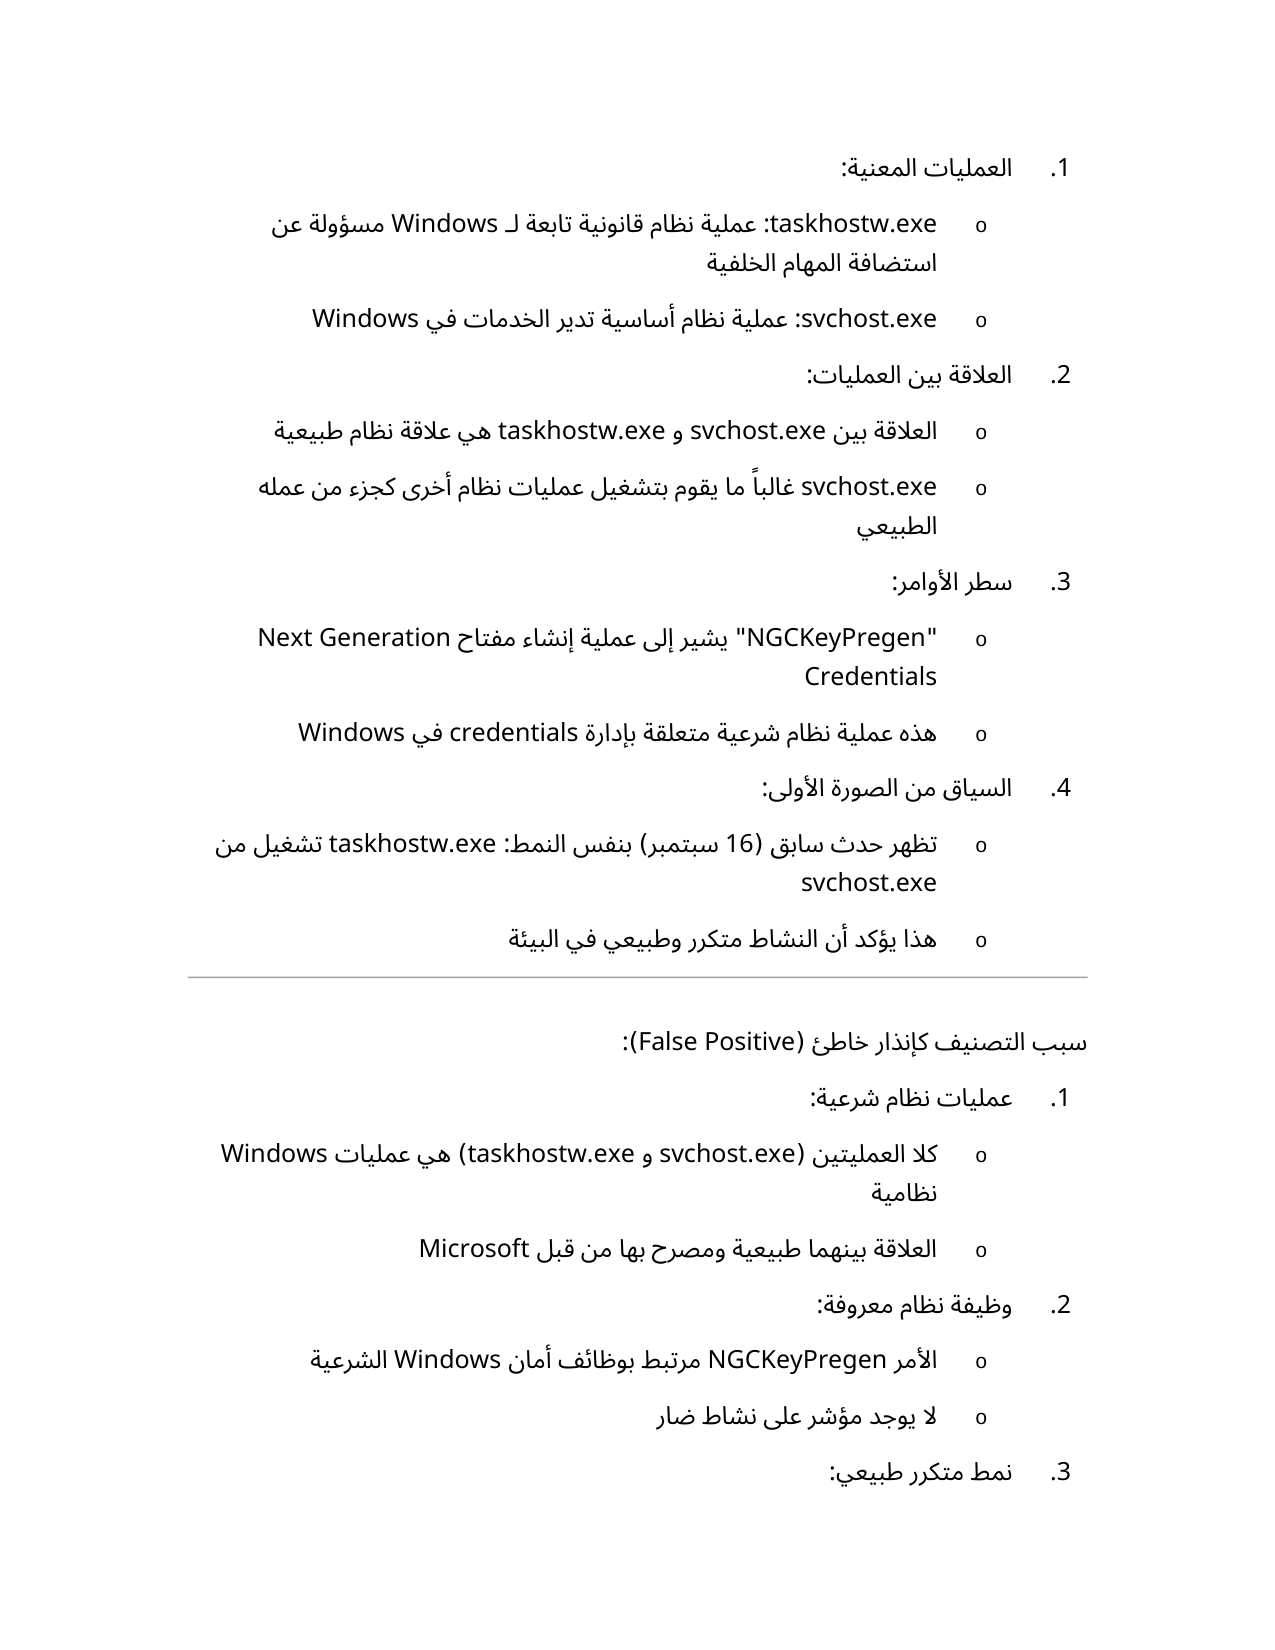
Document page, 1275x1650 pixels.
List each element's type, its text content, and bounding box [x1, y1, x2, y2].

list سطر الأوامر: [187, 563, 1050, 597]
list العمليات المعنية: [187, 150, 1050, 184]
list لا يوجد مؤشر على نشاط ضار [187, 1398, 975, 1432]
list كلا العمليتين (svchost.exe و taskhostw.exe) هي عمليات Windows نظامية [187, 1136, 975, 1209]
list "NGCKeyPregen" يشير إلى عملية إنشاء مفتاح Next Generation Credentials [187, 619, 975, 692]
list تظهر حدث سابق (16 سبتمبر) بنفس النمط: taskhostw.exe تشغيل من svchost.exe [187, 826, 975, 899]
list هذه عملية نظام شرعية متعلقة بإدارة credentials في Windows [187, 714, 975, 748]
list وظيفة نظام معروفة: [187, 1286, 1050, 1320]
list العلاقة بينهما طبيعية ومصرح بها من قبل Microsoft [187, 1231, 975, 1264]
list الأمر NGCKeyPregen مرتبط بوظائف أمان Windows الشرعية [187, 1342, 975, 1376]
list العلاقة بين svchost.exe و taskhostw.exe هي علاقة نظام طبيعية [187, 412, 975, 447]
list السياق من الصورة الأولى: [187, 770, 1050, 804]
text سبب التصنيف كإنذار خاطئ (False Positive): [187, 1024, 1087, 1058]
list svchost.exe: عملية نظام أساسية تدير الخدمات في Windows [187, 301, 975, 335]
list عمليات نظام شرعية: [187, 1080, 1050, 1114]
list هذا يؤكد أن النشاط متكرر وطبيعي في البيئة [187, 921, 975, 955]
list svchost.exe غالباً ما يقوم بتشغيل عمليات نظام أخرى كجزء من عمله الطبيعي [187, 468, 975, 542]
list العلاقة بين العمليات: [187, 357, 1050, 391]
list taskhostw.exe: عملية نظام قانونية تابعة لـ Windows مسؤولة عن استضافة المهام الخلفية [187, 206, 975, 279]
list نمط متكرر طبيعي: [187, 1454, 1050, 1488]
